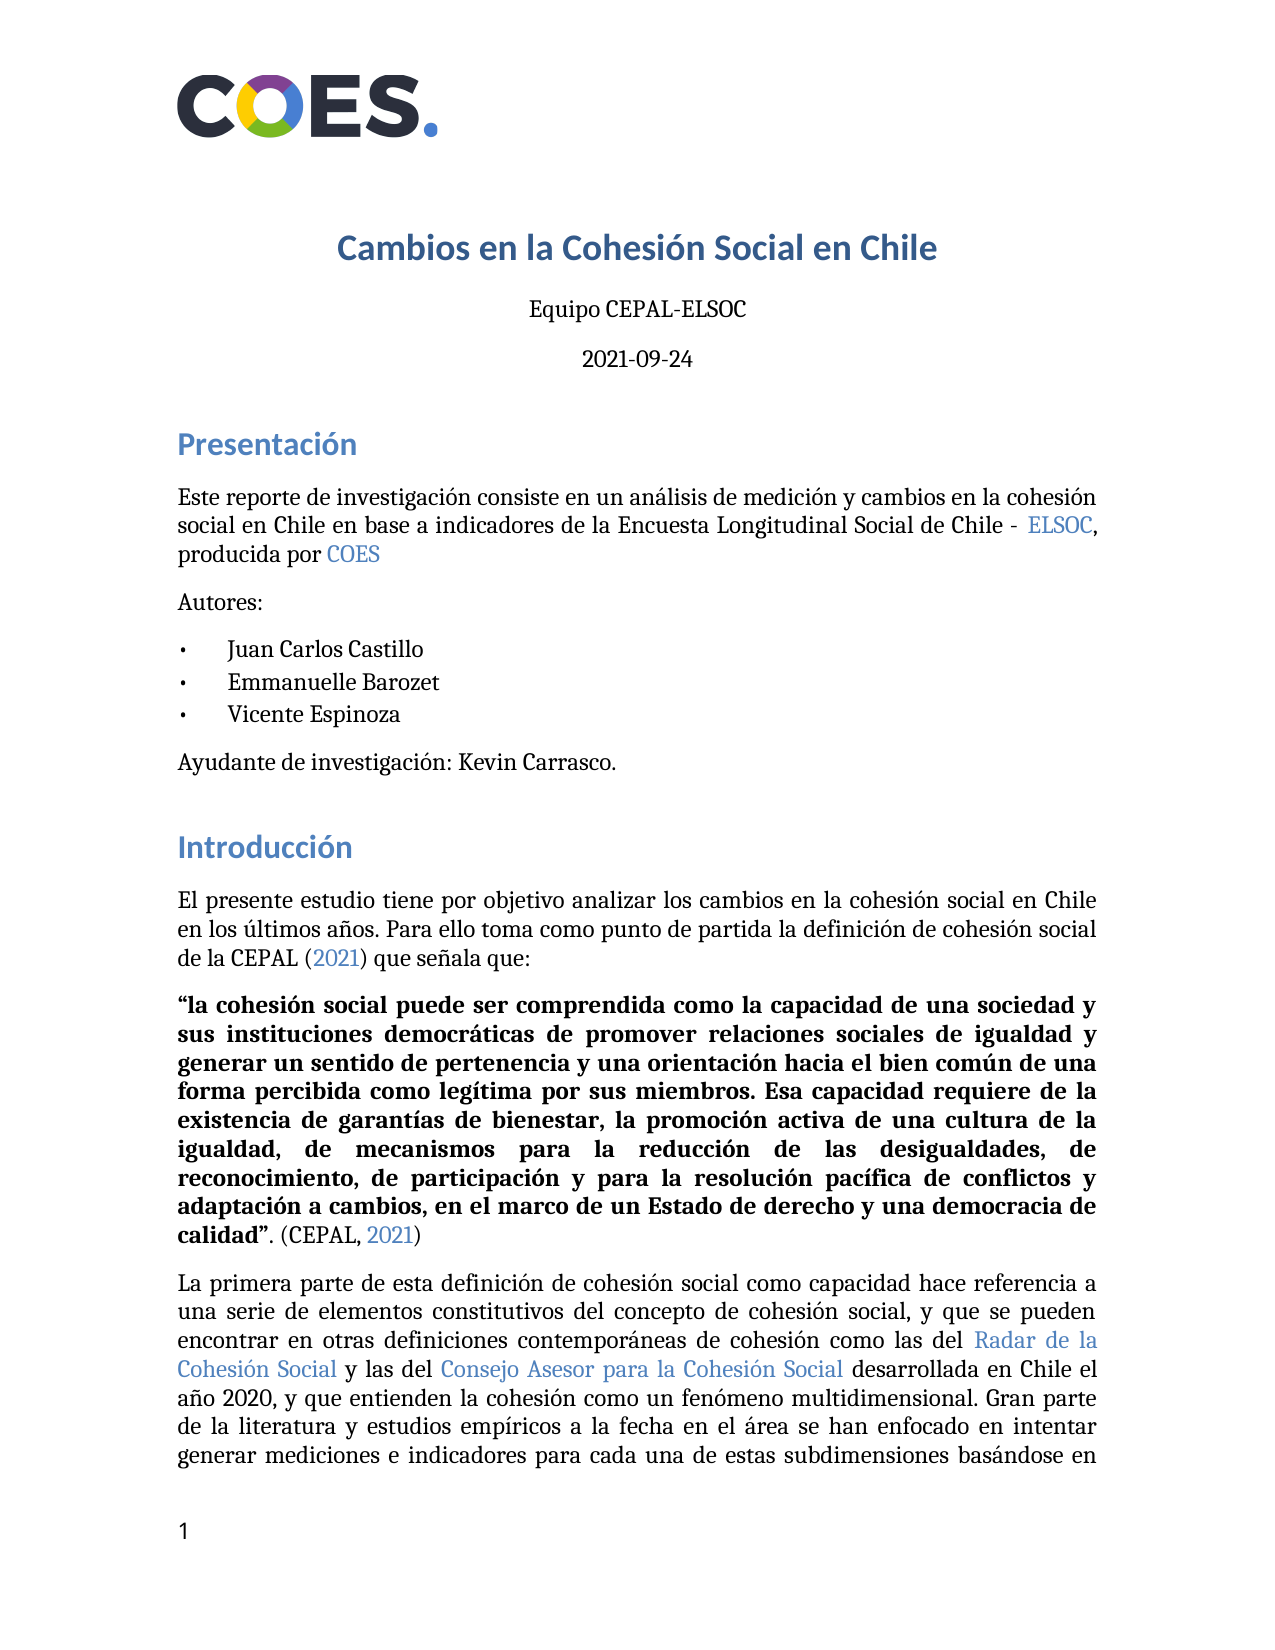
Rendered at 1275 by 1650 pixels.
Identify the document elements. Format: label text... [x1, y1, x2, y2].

text 2021-09-24 [177, 344, 1098, 373]
text “la cohesión social puede ser comprendida como la capacidad de una sociedad y sus instituciones democráticas de promover relaciones sociales de igualdad y generar un sentido de pertenencia y una orientación hacia el bien común de una forma percibida como legítima por sus miembros. Esa capacidad requiere de la existencia de garantías de bienestar, la promoción activa de una cultura de la igualdad, de mecanismos para la reducción de las desigualdades, de reconocimiento, de participación y para la resolución pacífica de conflictos y adaptación a cambios, en el marco de un Estado de derecho y una democracia de calidad”. (CEPAL, 2021) [177, 991, 1098, 1250]
list Emmanuelle Barozet [177, 668, 1098, 696]
list Juan Carlos Castillo [177, 635, 1098, 664]
picture [177, 75, 438, 146]
subtitle Introducción [177, 826, 1098, 867]
text El presente estudio tiene por objetivo analizar los cambios en la cohesión social en Chile en los últimos años. Para ello toma como punto de partida la definición de cohesión social de la CEPAL (2021) que señala que: [177, 886, 1098, 972]
text Autores: [177, 588, 1098, 616]
subtitle Presentación [177, 423, 1098, 464]
text Este reporte de investigación consiste en un análisis de medición y cambios en la cohesión social en Chile en base a indicadores de la Encuesta Longitudinal Social de Chile - ELSOC, producida por COES [177, 483, 1098, 569]
title Cambios en la Cohesión Social en Chile [177, 224, 1098, 270]
list Vicente Espinoza [177, 700, 1098, 729]
text Ayudante de investigación: Kevin Carrasco. [177, 748, 1098, 776]
text Equipo CEPAL-ELSOC [177, 295, 1098, 324]
